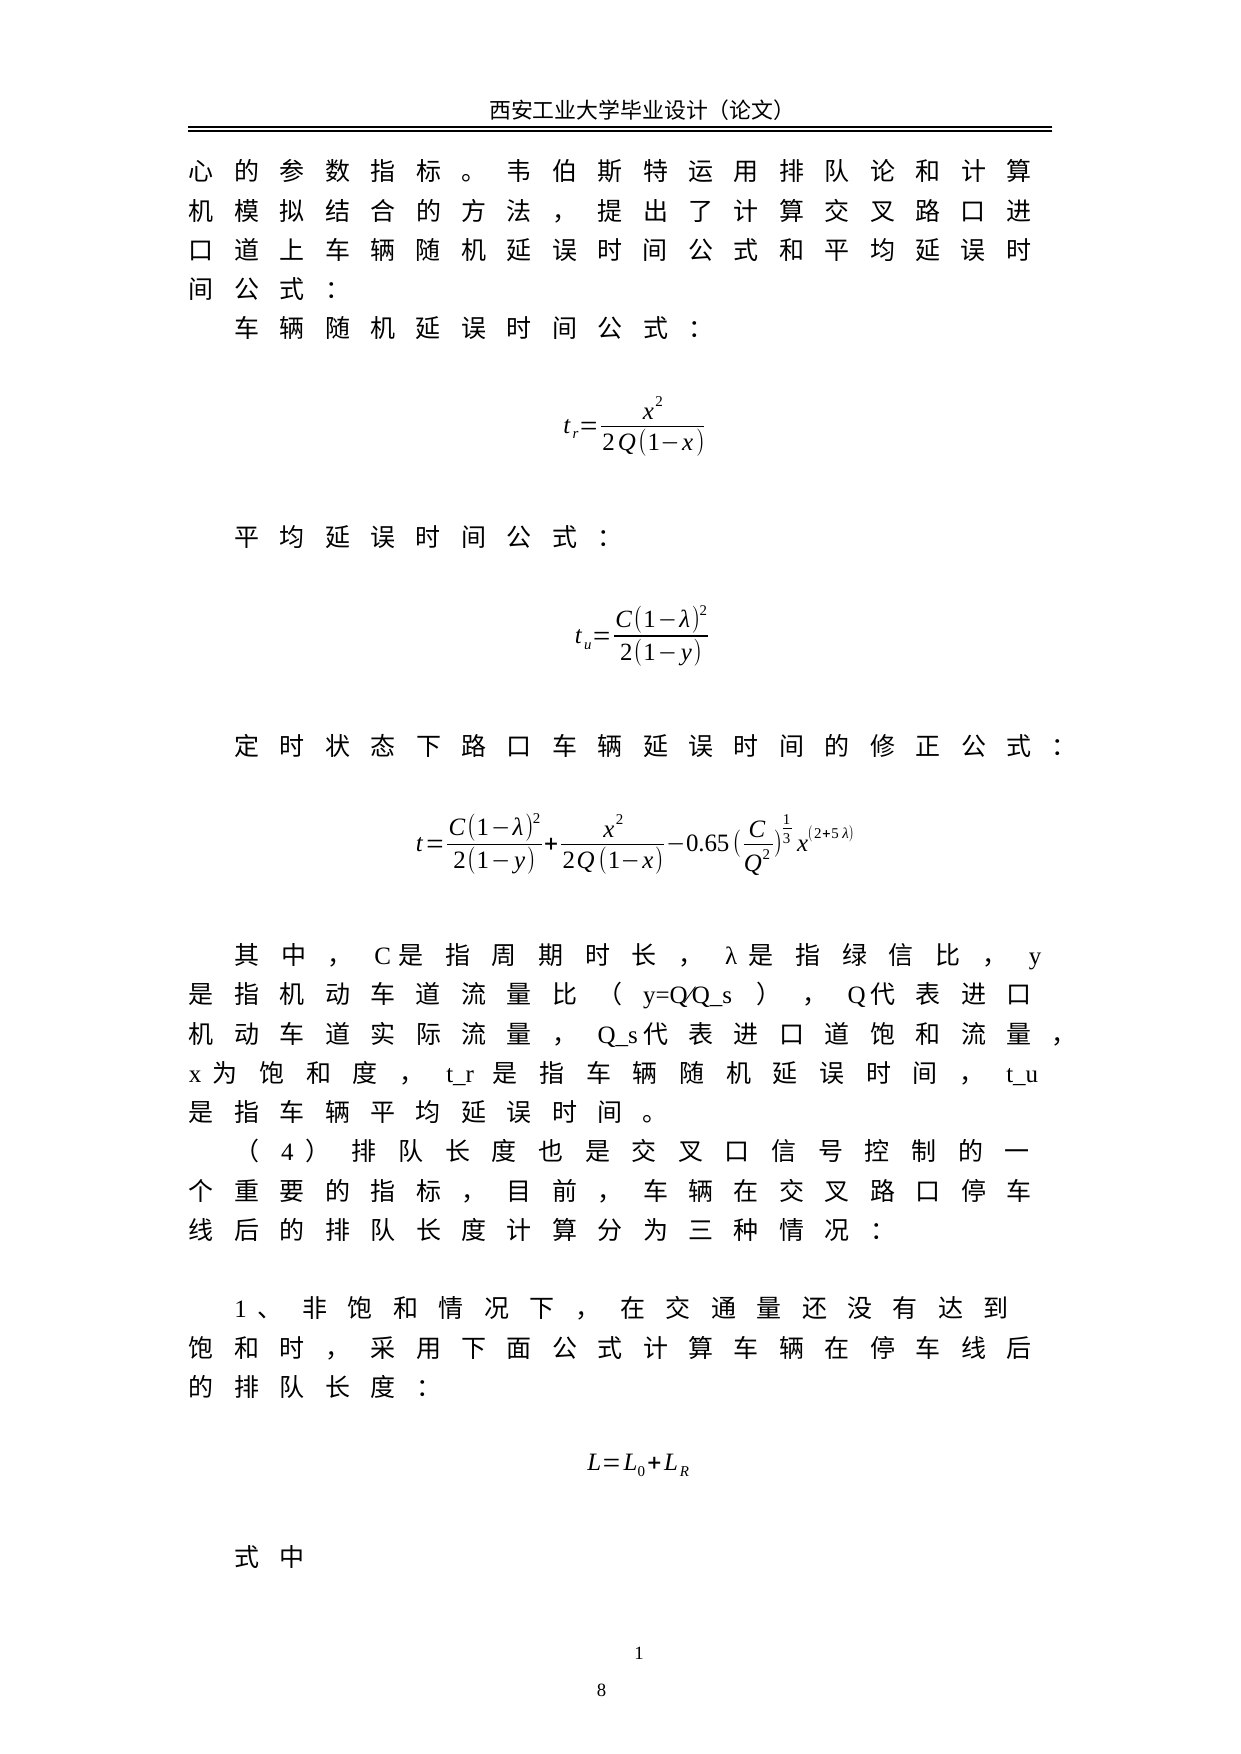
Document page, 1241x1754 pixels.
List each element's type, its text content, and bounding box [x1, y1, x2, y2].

text （4）排队长度也是交叉口信号控制的一个重要的指标，目前，车辆在交叉路口停车线后的排队长度计算分为三种情况： [189, 1130, 1052, 1248]
text 1、非饱和情况下，在交通量还没有达到饱和时，采用下面公式计算车辆在停车线后的排队长度： [189, 1287, 1052, 1405]
text 其中，C是指周期时长，λ是指绿信比，y是指机动车道流量比（y=Q⁄Q_s ），Q代表进口机动车道实际流量，Q_s代表进口道饱和流量，x为饱和度，t_r是指车辆随机延误时间，t_u是指车辆平均延误时间。 [189, 934, 1052, 1130]
text 车辆随机延误时间公式： [189, 307, 1052, 347]
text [189, 150, 1052, 307]
text 式中 [189, 1536, 1052, 1575]
text 定时状态下路口车辆延误时间的修正公式： [189, 725, 1052, 764]
text 平均延误时间公式： [189, 516, 1052, 556]
